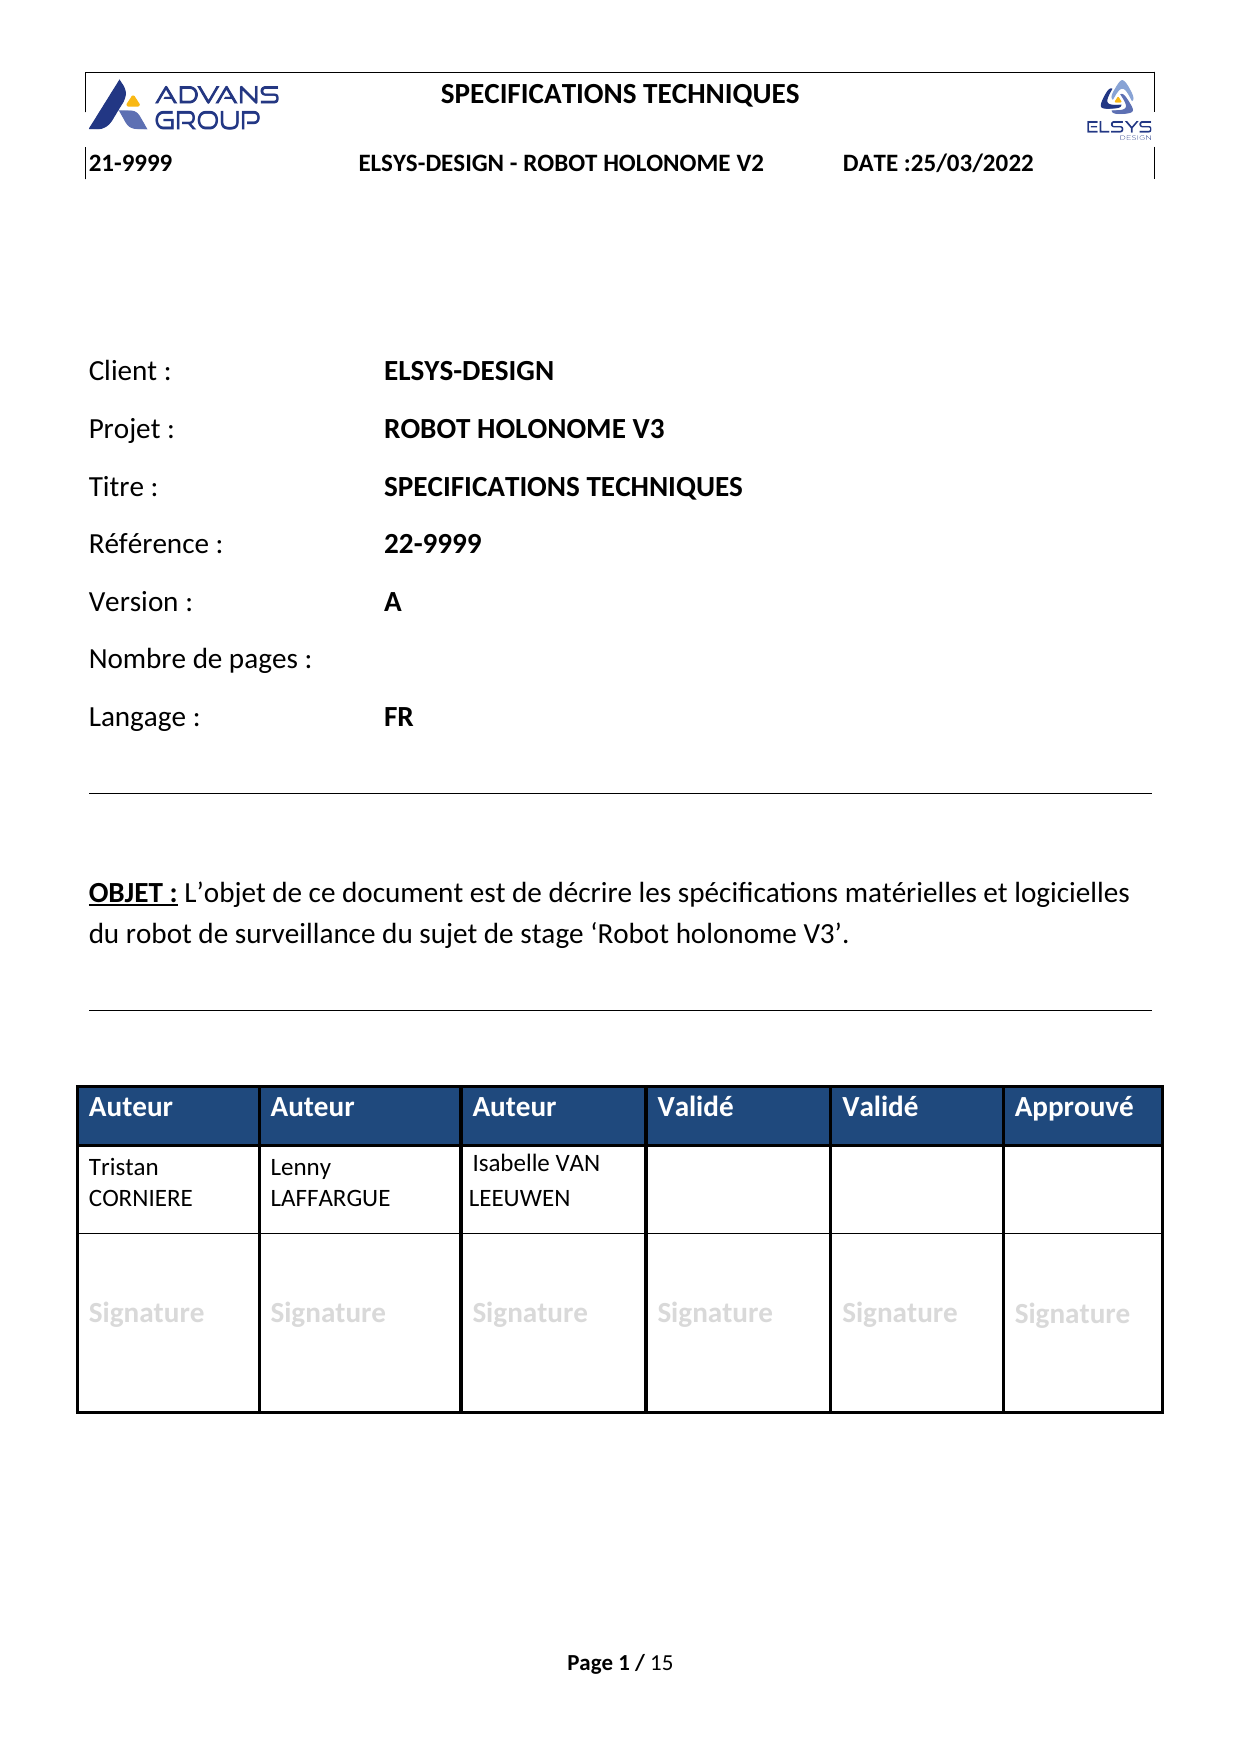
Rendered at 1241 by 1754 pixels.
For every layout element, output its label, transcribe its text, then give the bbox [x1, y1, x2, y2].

text Projet : ROBOT HOLONOME V3 [88, 410, 1152, 446]
table_cell Signature [648, 1234, 829, 1411]
table_header Auteur [261, 1088, 459, 1144]
table_cell Lenny LAFFARGUE [261, 1147, 459, 1233]
table_cell Signature [832, 1234, 1002, 1411]
text Langage : FR [88, 698, 1152, 734]
table_cell Signature [261, 1234, 459, 1411]
table_cell Signature [463, 1234, 644, 1411]
text Référence : 22-9999 [88, 525, 1152, 561]
table_cell Signature [79, 1234, 258, 1411]
table_header Auteur [79, 1088, 258, 1144]
picture [1087, 80, 1152, 140]
table_header Validé [832, 1088, 1002, 1144]
table_cell [1005, 1147, 1161, 1233]
table_cell Signature [1005, 1234, 1161, 1411]
table_header Auteur [463, 1088, 644, 1144]
text OBJET : L’objet de ce document est de décrire les spécifications matérielles et logicielles du robot de surveillance du sujet de stage ‘Robot holonome V3’. [88, 874, 1152, 951]
table_cell Tristan CORNIERE [79, 1147, 258, 1233]
table_header Validé [648, 1088, 829, 1144]
table_cell Isabelle VAN LEEUWEN [463, 1147, 644, 1233]
text Version : A [88, 583, 1152, 618]
table_cell [648, 1147, 829, 1233]
text Titre : SPECIFICATIONS TECHNIQUES [88, 468, 1152, 503]
table_cell [832, 1147, 1002, 1233]
table_header Approuvé [1005, 1088, 1161, 1144]
picture [88, 79, 279, 130]
text Nombre de pages : [88, 640, 1152, 676]
text Client : ELSYS-DESIGN [88, 352, 1152, 388]
